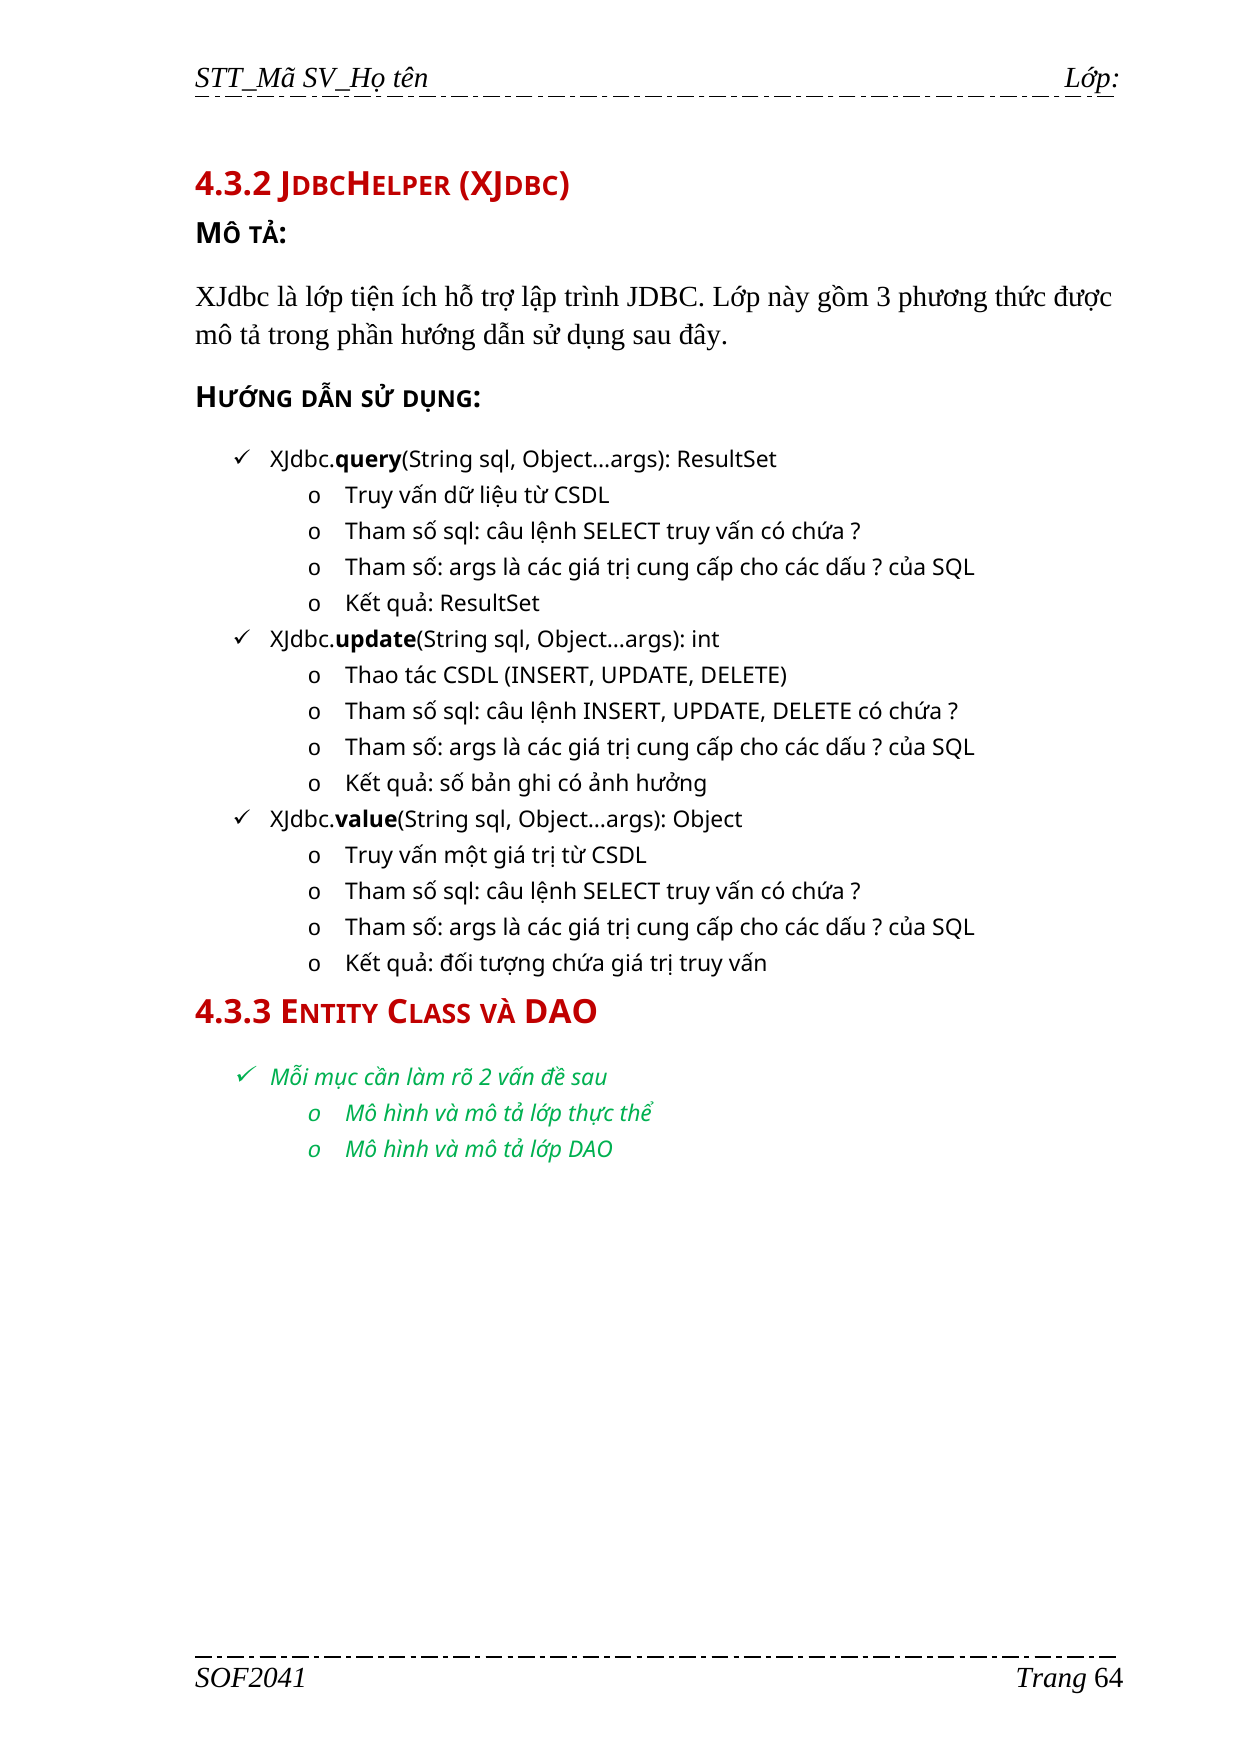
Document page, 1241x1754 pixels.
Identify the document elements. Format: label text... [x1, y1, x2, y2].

text XJdbc là lớp tiện ích hỗ trợ lập trình JDBC. Lớp này gồm 3 phương thức được mô tả trong phần hướng dẫn sử dụng sau đây. [195, 279, 1120, 351]
list Mô hình và mô tả lớp DAO [307, 1133, 1120, 1164]
text Hướng dẫn sử dụng: [195, 377, 1120, 416]
list Tham số: args là các giá trị cung cấp cho các dấu ? của SQL [307, 731, 1120, 763]
list Kết quả: số bản ghi có ảnh hưởng [307, 767, 1120, 799]
list XJdbc.update(String sql, Object…args): int [232, 623, 1120, 654]
list Tham số sql: câu lệnh SELECT truy vấn có chứa ? [307, 875, 1120, 907]
text Mô tả: [195, 212, 1120, 252]
list Kết quả: đối tượng chứa giá trị truy vấn [307, 947, 1120, 979]
list Mô hình và mô tả lớp thực thể [307, 1097, 1120, 1128]
list Tham số: args là các giá trị cung cấp cho các dấu ? của SQL [307, 551, 1120, 582]
list Mỗi mục cần làm rõ 2 vấn đề sau [232, 1061, 1120, 1092]
list XJdbc.query(String sql, Object…args): ResultSet [232, 443, 1120, 474]
list XJdbc.value(String sql, Object…args): Object [232, 803, 1120, 834]
list Tham số sql: câu lệnh INSERT, UPDATE, DELETE có chứa ? [307, 695, 1120, 727]
subtitle 4.3.3 Entity Class và DAO [195, 988, 1120, 1033]
list Tham số: args là các giá trị cung cấp cho các dấu ? của SQL [307, 911, 1120, 943]
subtitle 4.3.2 JdbcHelper (XJdbc) [195, 160, 1120, 206]
list Kết quả: ResultSet [307, 587, 1120, 618]
list Truy vấn dữ liệu từ CSDL [307, 479, 1120, 510]
list Thao tác CSDL (INSERT, UPDATE, DELETE) [307, 659, 1120, 691]
list Truy vấn một giá trị từ CSDL [307, 839, 1120, 871]
list Tham số sql: câu lệnh SELECT truy vấn có chứa ? [307, 515, 1120, 546]
